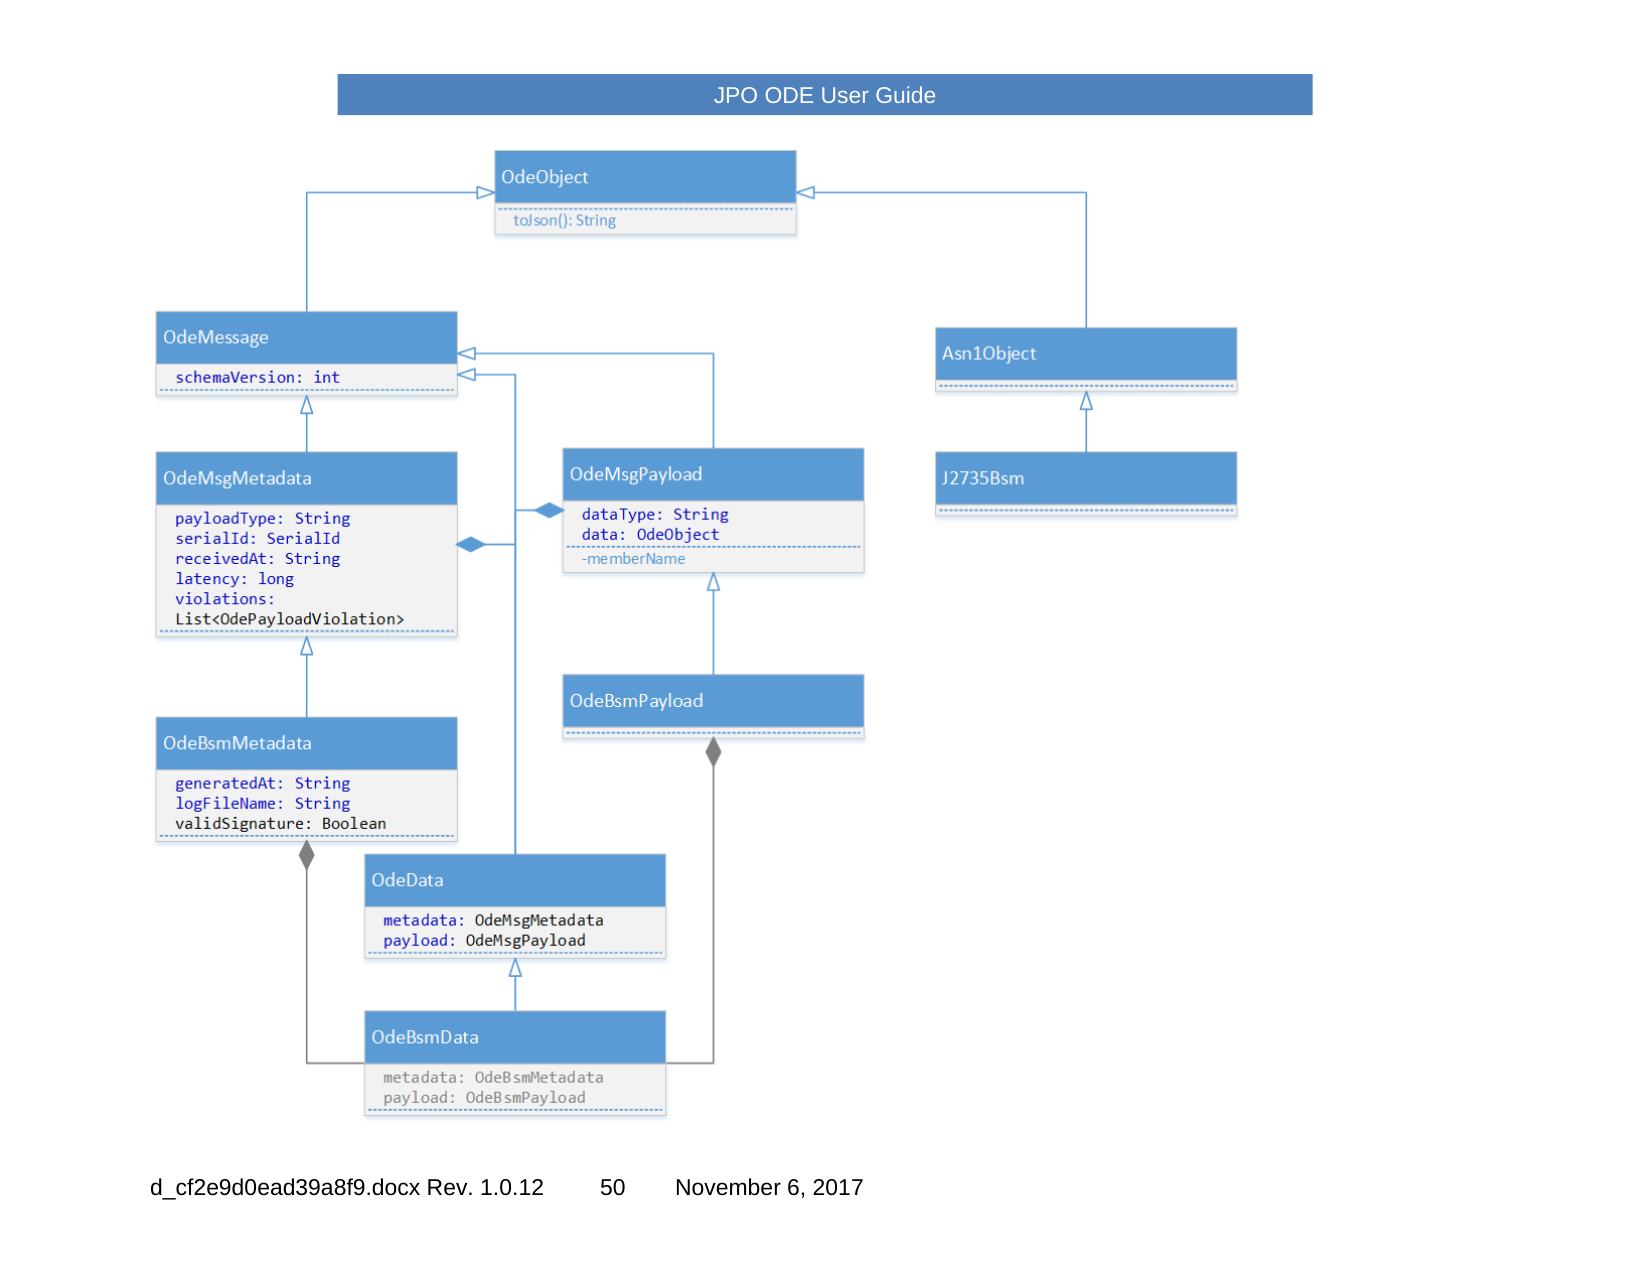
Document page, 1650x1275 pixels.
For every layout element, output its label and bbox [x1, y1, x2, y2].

picture [150, 150, 1244, 1125]
